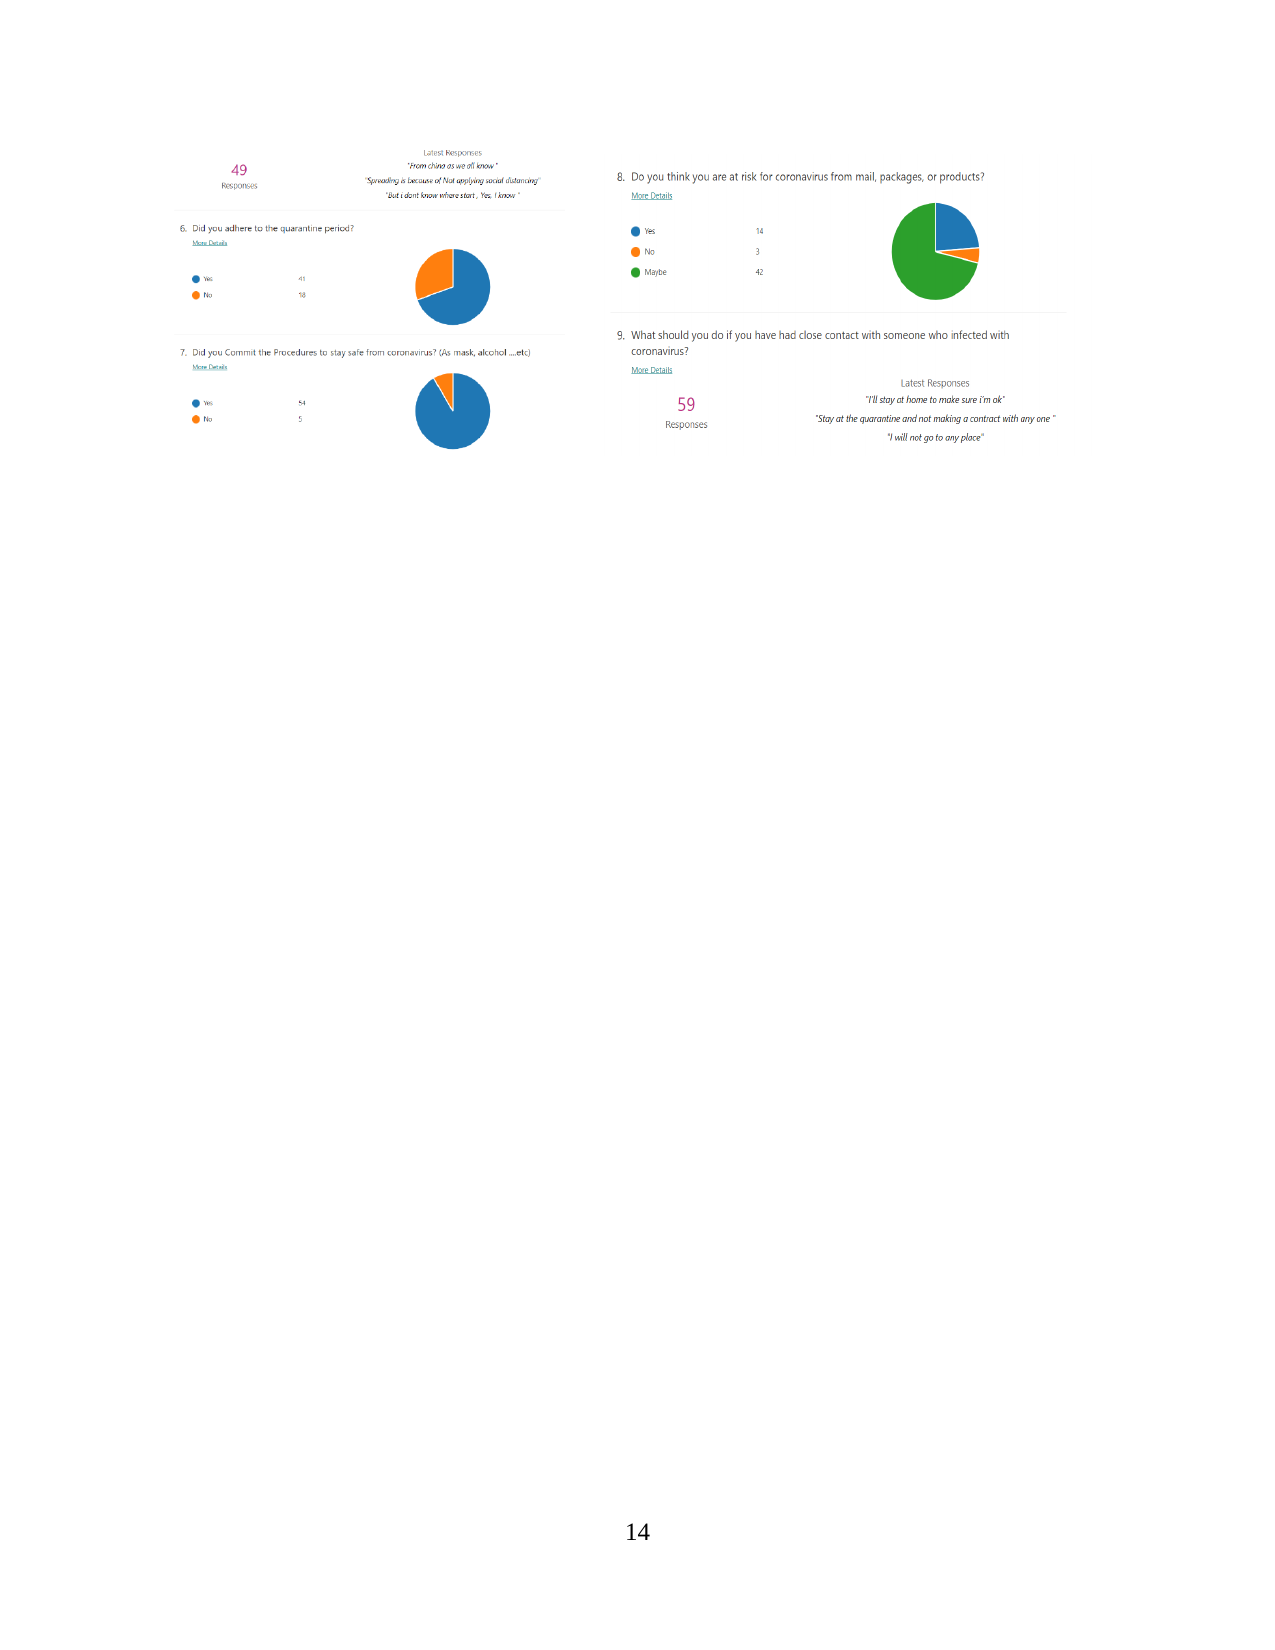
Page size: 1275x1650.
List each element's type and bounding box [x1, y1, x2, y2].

picture [150, 150, 1092, 456]
